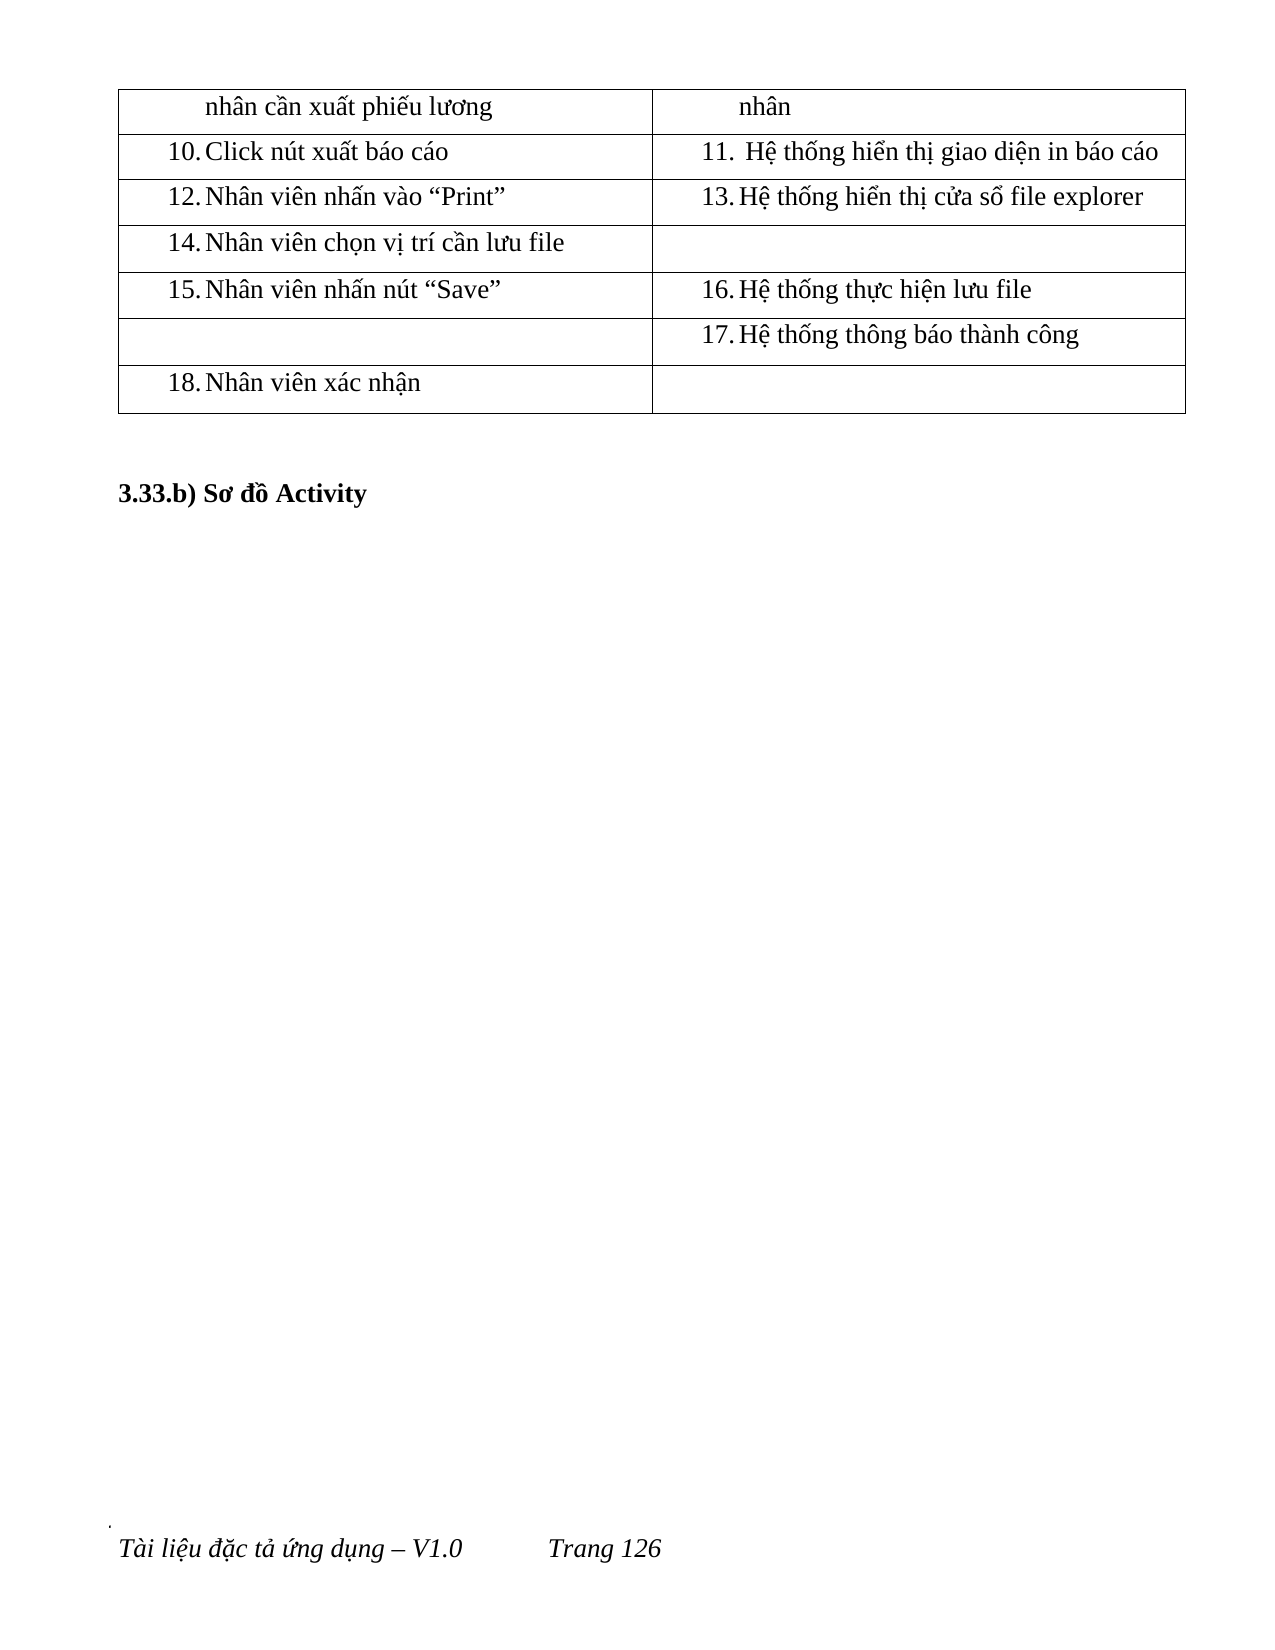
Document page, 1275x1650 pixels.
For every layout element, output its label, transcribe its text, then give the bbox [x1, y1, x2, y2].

table_cell Hệ thống hiển thị cửa sổ file explorer [653, 180, 1185, 224]
table_cell [653, 226, 1185, 272]
table_cell Nhân viên nhấn vào “Print” [119, 180, 652, 224]
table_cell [653, 90, 1185, 134]
table_cell [653, 366, 1185, 413]
table_cell Hệ thống thông báo thành công [653, 319, 1185, 365]
text 3.33.b) Sơ đồ Activity [118, 477, 1186, 508]
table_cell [119, 90, 652, 134]
table_cell Nhân viên nhấn nút “Save” [119, 273, 652, 318]
table_cell Hệ thống thực hiện lưu file [653, 273, 1185, 318]
table_cell [119, 319, 652, 365]
table_cell Hệ thống hiển thị giao diện in báo cáo [653, 135, 1185, 179]
table_cell Nhân viên xác nhận [119, 366, 652, 413]
table_cell Click nút xuất báo cáo [119, 135, 652, 179]
table_cell Nhân viên chọn vị trí cần lưu file [119, 226, 652, 272]
